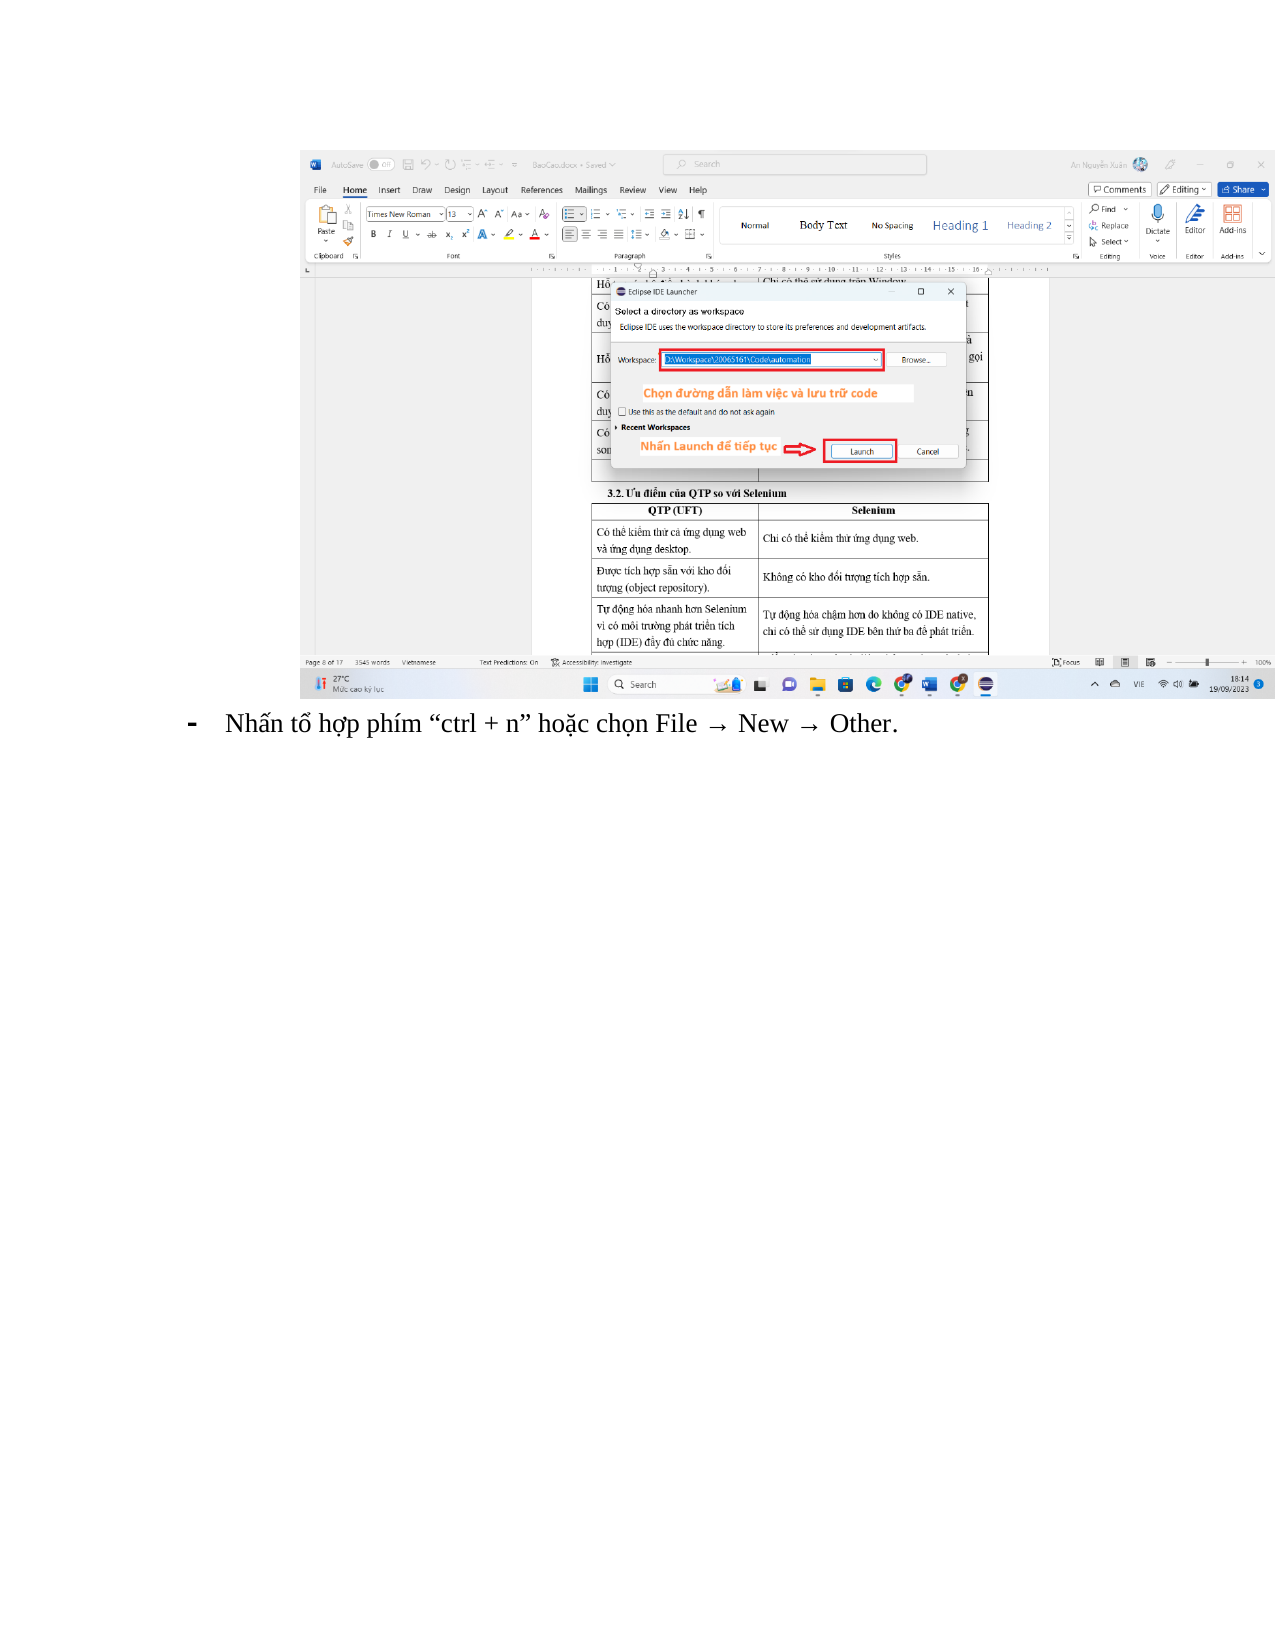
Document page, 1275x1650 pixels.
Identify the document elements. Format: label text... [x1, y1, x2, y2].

picture [300, 150, 1275, 699]
list Nhấn tổ hợp phím “ctrl + n” hoặc chọn File → New → Other. [187, 707, 1125, 738]
